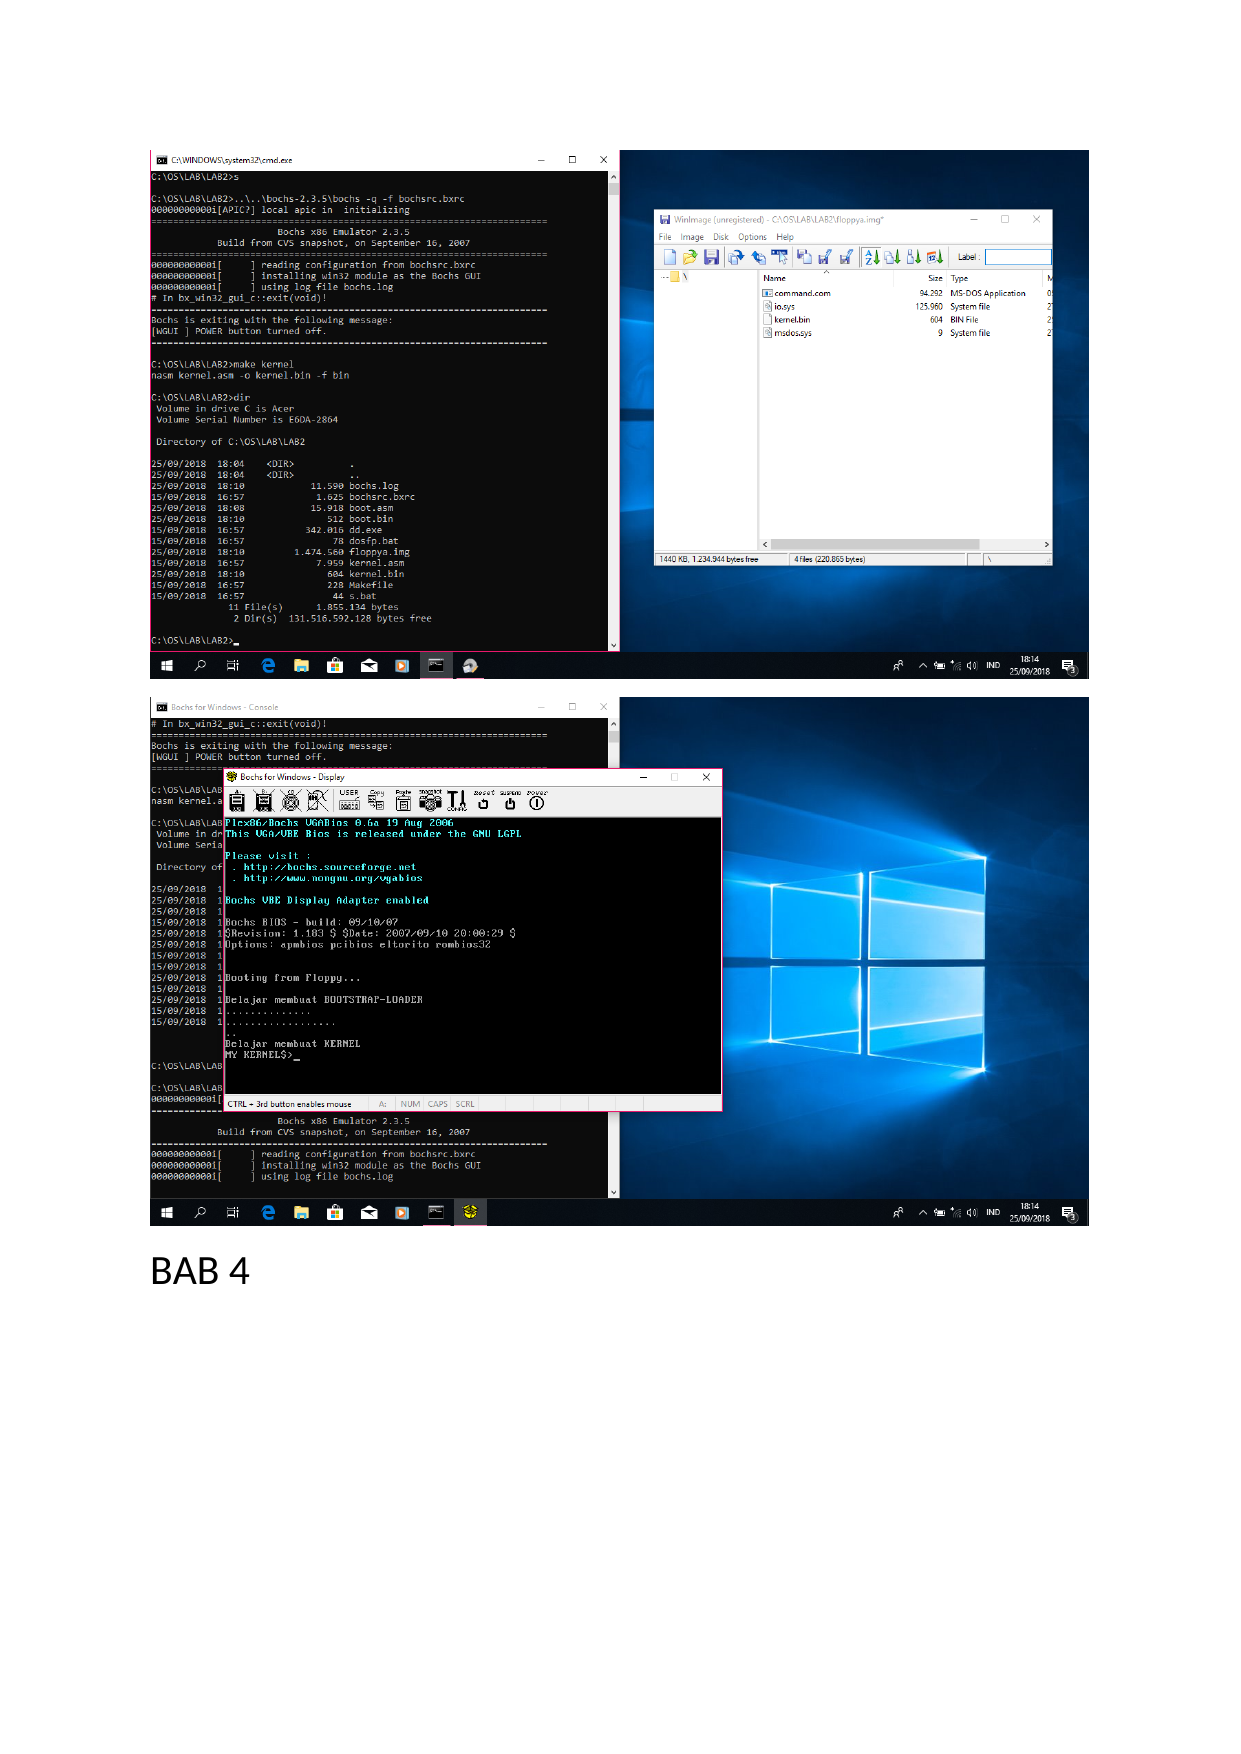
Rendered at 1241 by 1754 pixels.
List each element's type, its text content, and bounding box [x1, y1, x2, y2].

picture [150, 150, 1089, 679]
picture [150, 697, 1089, 1226]
text BAB 4 [150, 1244, 1090, 1295]
